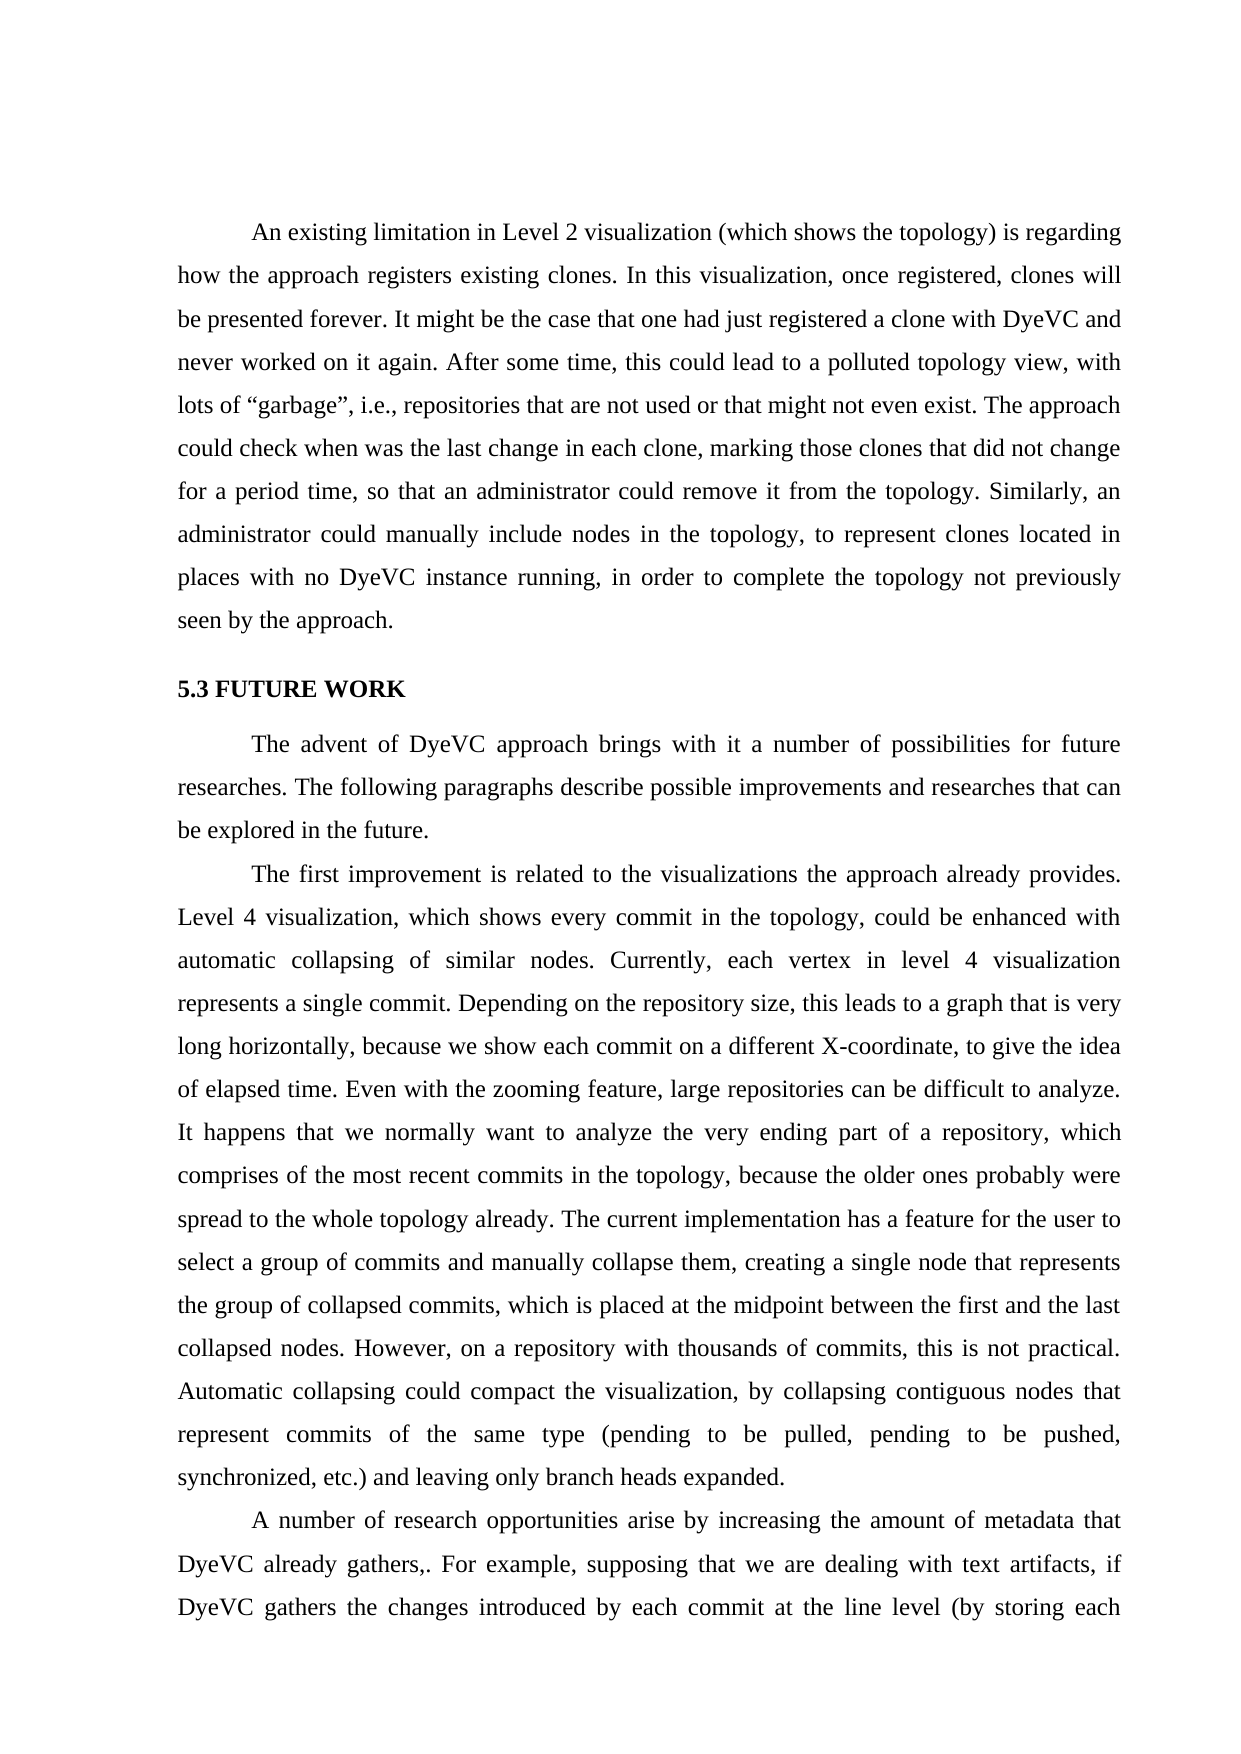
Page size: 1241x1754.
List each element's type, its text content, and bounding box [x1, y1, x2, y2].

text An existing limitation in Level 2 visualization (which shows the topology) is regarding how the approach registers existing clones. In this visualization, once registered, clones will be presented forever. It might be the case that one had just registered a clone with DyeVC and never worked on it again. After some time, this could lead to a polluted topology view, with lots of “garbage”, i.e., repositories that are not used or that might not even exist. The approach could check when was the last change in each clone, marking those clones that did not change for a period time, so that an administrator could remove it from the topology. Similarly, an administrator could manually include nodes in the topology, to represent clones located in places with no DyeVC instance running, in order to complete the topology not previously seen by the approach. [177, 217, 1122, 634]
text The advent of DyeVC approach brings with it a number of possibilities for future researches. The following paragraphs describe possible improvements and researches that can be explored in the future. [177, 729, 1122, 844]
text The first improvement is related to the visualizations the approach already provides. Level 4 visualization, which shows every commit in the topology, could be enhanced with automatic collapsing of similar nodes. Currently, each vertex in level 4 visualization represents a single commit. Depending on the repository size, this leads to a graph that is very long horizontally, because we show each commit on a different X-coordinate, to give the idea of elapsed time. Even with the zooming feature, large repositories can be difficult to analyze. It happens that we normally want to analyze the very ending part of a repository, which comprises of the most recent commits in the topology, because the older ones probably were spread to the whole topology already. The current implementation has a feature for the user to select a group of commits and manually collapse them, creating a single node that represents the group of collapsed commits, which is placed at the midpoint between the first and the last collapsed nodes. However, on a repository with thousands of commits, this is not practical. Automatic collapsing could compact the visualization, by collapsing contiguous nodes that represent commits of the same type (pending to be pulled, pending to be pushed, synchronized, etc.) and leaving only branch heads expanded. [177, 859, 1122, 1491]
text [177, 1506, 1122, 1621]
subtitle Future work [177, 674, 1122, 702]
